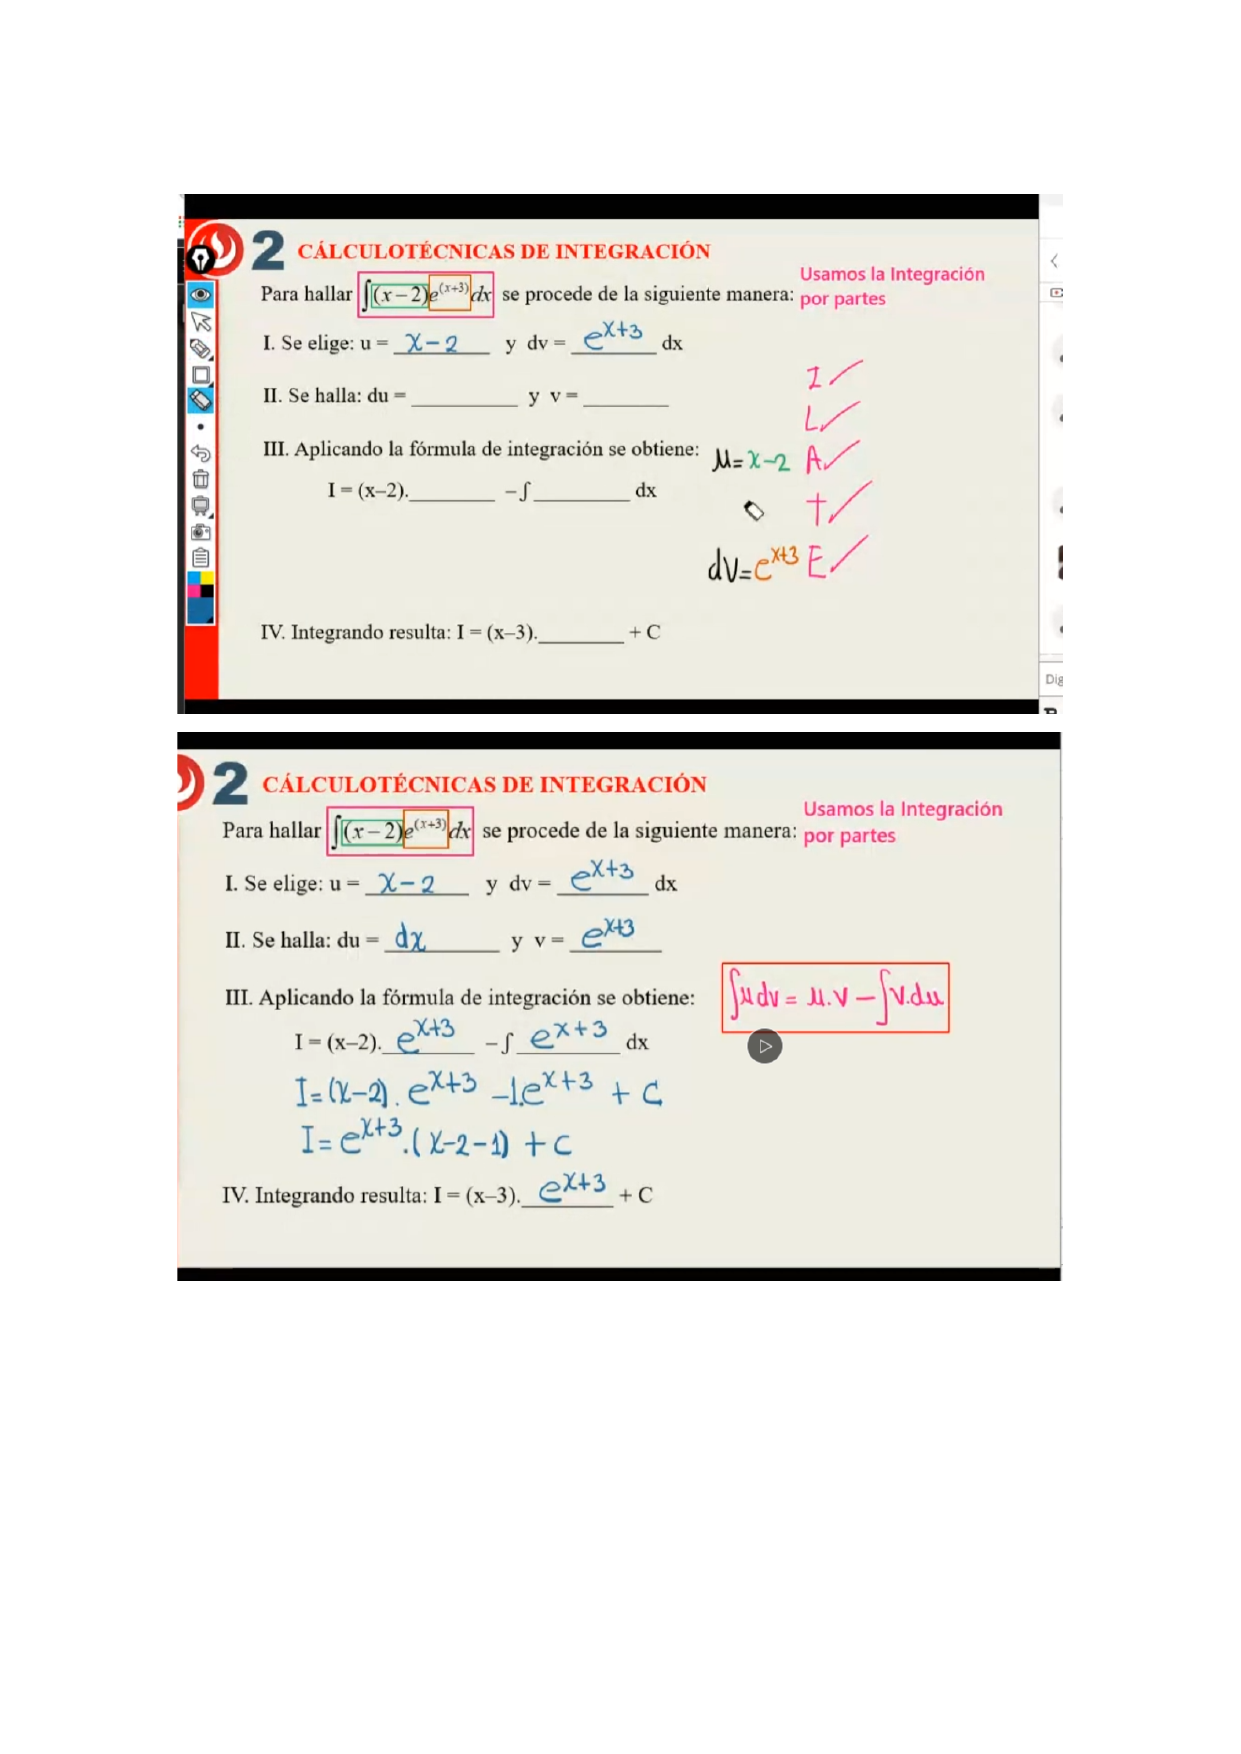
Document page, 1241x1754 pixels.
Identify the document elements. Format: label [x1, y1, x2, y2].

picture [177, 732, 1063, 1281]
picture [177, 194, 1063, 714]
